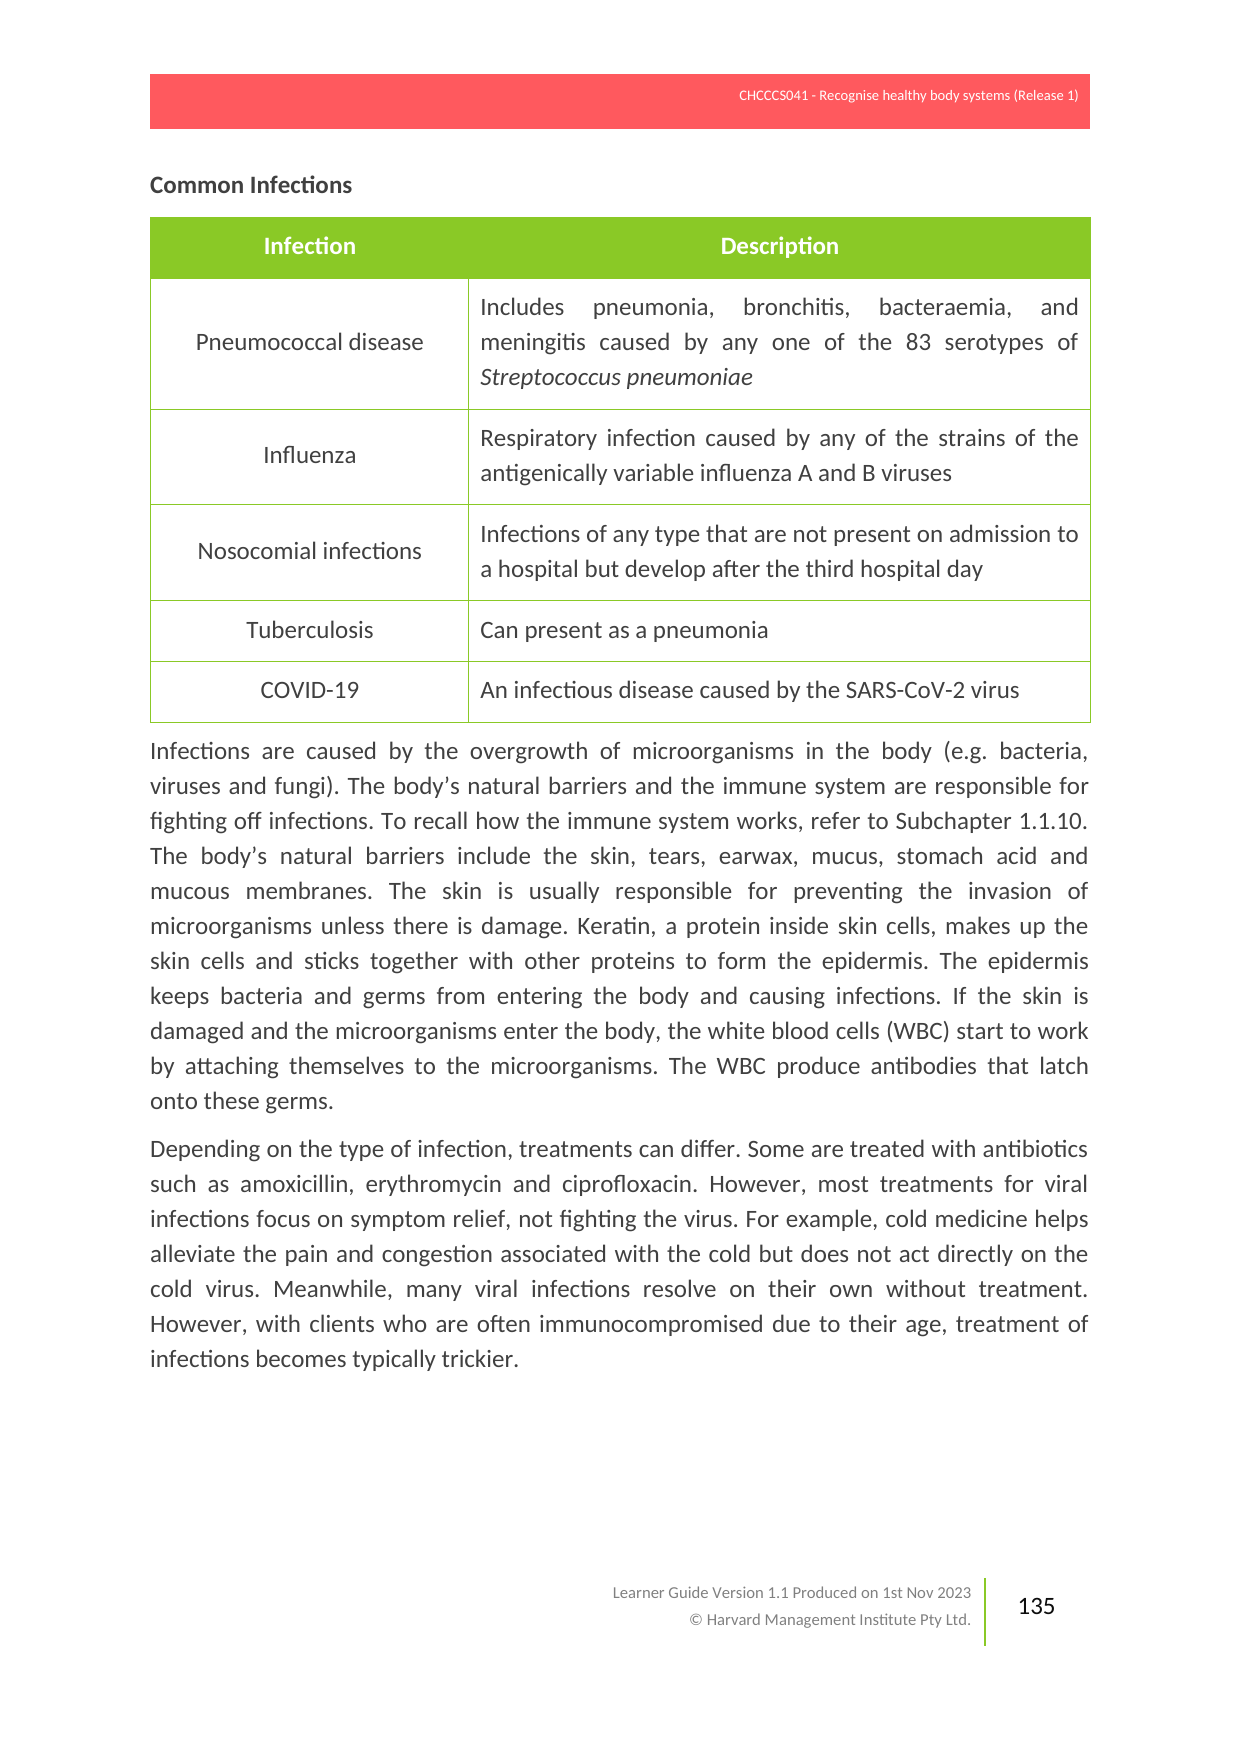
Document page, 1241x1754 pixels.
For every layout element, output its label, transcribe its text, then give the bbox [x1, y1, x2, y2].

table_cell Can present as a pneumonia [469, 601, 1090, 661]
table_header Description [469, 218, 1090, 278]
table_header Infection [151, 218, 468, 278]
table_cell Includes pneumonia, bronchitis, bacteraemia, and meningitis caused by any one of the 83 serotypes of Streptococcus pneumoniae [469, 279, 1090, 408]
table_cell Nosocomial infections [151, 505, 468, 600]
table_cell COVID-19 [151, 662, 468, 722]
table_cell Influenza [151, 410, 468, 504]
table_cell Infections of any type that are not present on admission to a hospital but develop after the third hospital day [469, 505, 1090, 600]
table_cell An infectious disease caused by the SARS-CoV-2 virus [469, 662, 1090, 722]
table_cell Pneumococcal disease [151, 279, 468, 408]
text Common Infections [150, 169, 1090, 200]
text Infections are caused by the overgrowth of microorganisms in the body (e.g. bacteria, viruses and fungi). The body’s natural barriers and the immune system are responsible for fighting off infections. To recall how the immune system works, refer to Subchapter 1.1.10. The body’s natural barriers include the skin, tears, earwax, mucus, stomach acid and mucous membranes. The skin is usually responsible for preventing the invasion of microorganisms unless there is damage. Keratin, a protein inside skin cells, makes up the skin cells and sticks together with other proteins to form the epidermis. The epidermis keeps bacteria and germs from entering the body and causing infections. If the skin is damaged and the microorganisms enter the body, the white blood cells (WBC) start to work by attaching themselves to the microorganisms. The WBC produce antibodies that latch onto these germs. [150, 735, 1090, 1116]
text Depending on the type of infection, treatments can differ. Some are treated with antibiotics such as amoxicillin, erythromycin and ciprofloxacin. However, most treatments for viral infections focus on symptom relief, not fighting the virus. For example, cold medicine helps alleviate the pain and congestion associated with the cold but does not act directly on the cold virus. Meanwhile, many viral infections resolve on their own without treatment. However, with clients who are often immunocompromised due to their age, treatment of infections becomes typically trickier. [150, 1133, 1090, 1373]
table_cell Tuberculosis [151, 601, 468, 661]
table_cell Respiratory infection caused by any of the strains of the antigenically variable influenza A and B viruses [469, 410, 1090, 504]
